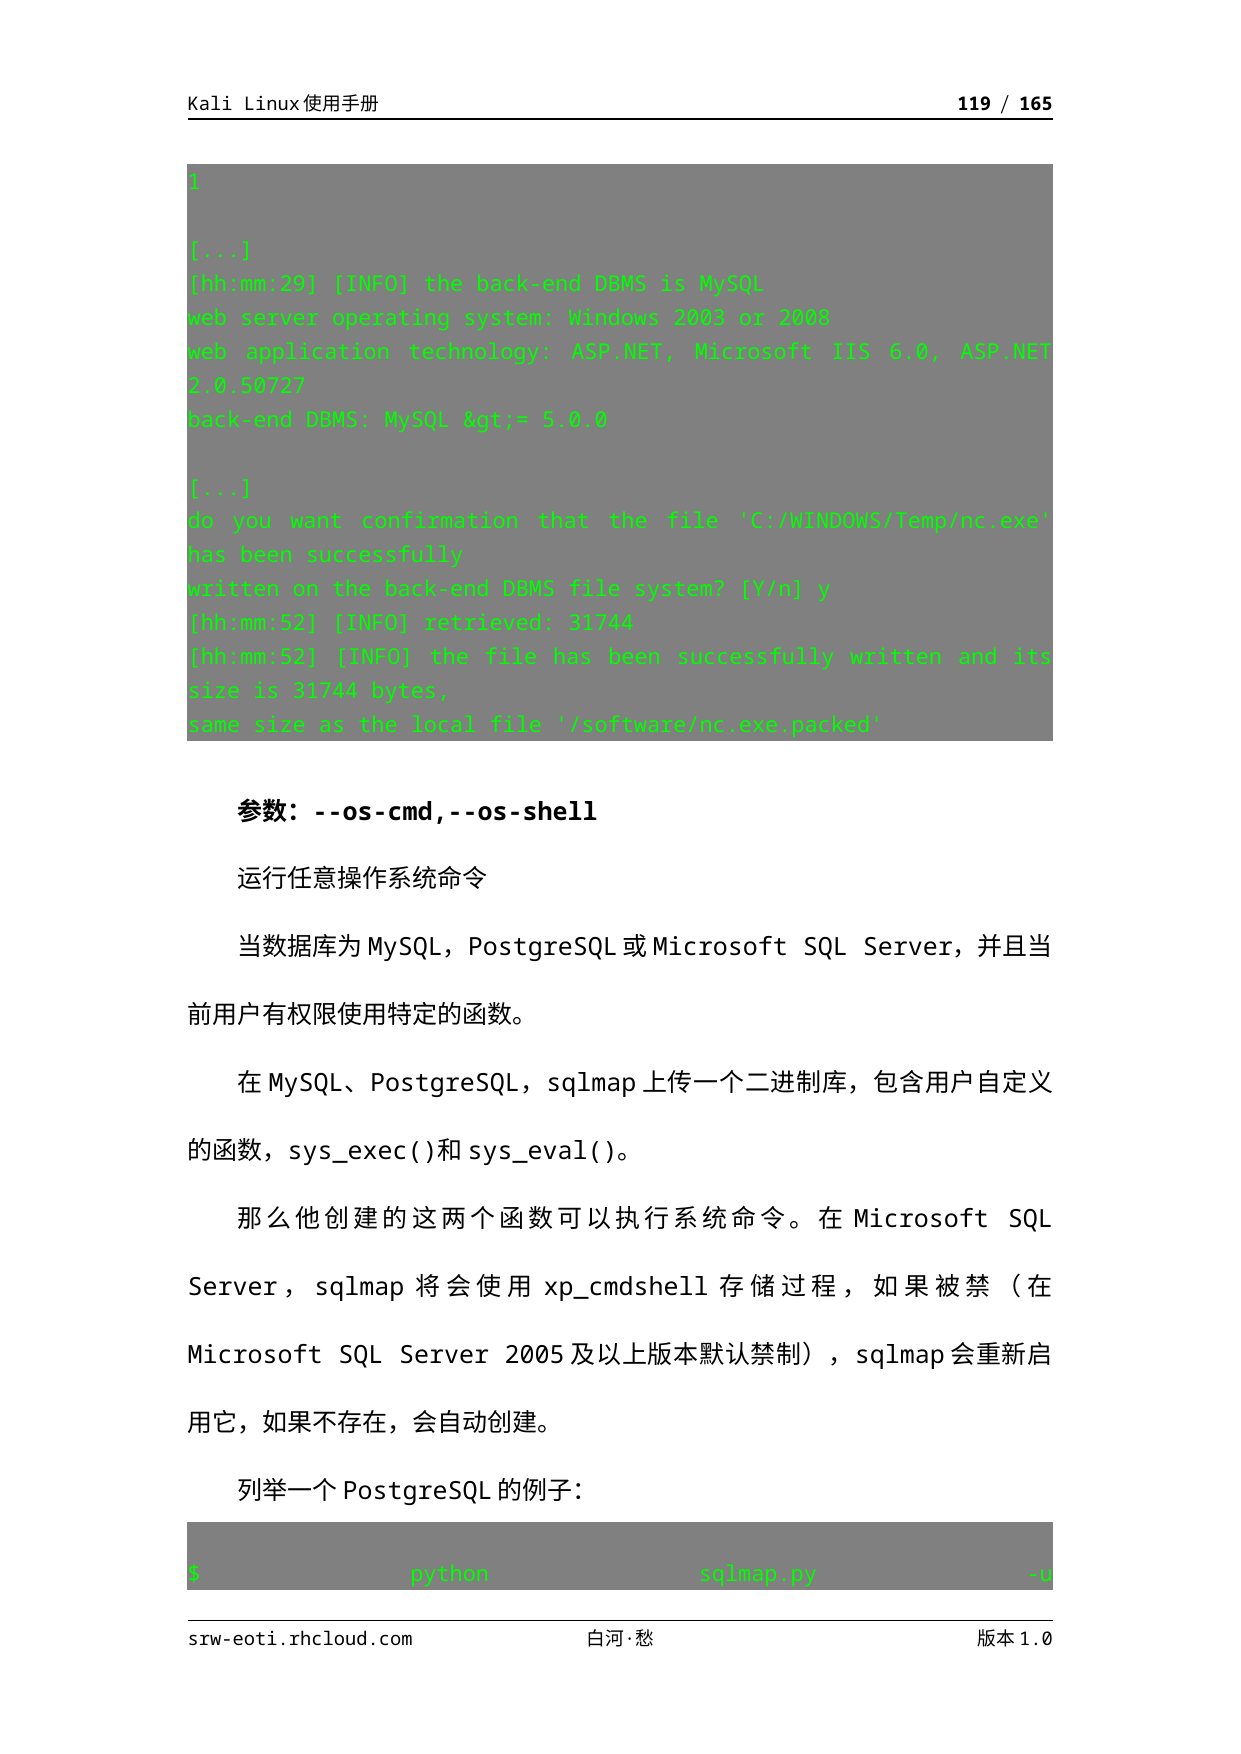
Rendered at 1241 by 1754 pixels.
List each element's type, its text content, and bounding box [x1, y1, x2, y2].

text 运行任意操作系统命令 [187, 843, 1053, 911]
text same size as the local file '/software/nc.exe.packed' [187, 707, 1053, 741]
text 那么他创建的这两个函数可以执行系统命令。在Microsoft SQL Server，sqlmap将会使用xp_cmdshell存储过程，如果被禁（在Microsoft SQL Server 2005及以上版本默认禁制），sqlmap会重新启用它，如果不存在，会自动创建。 [187, 1183, 1053, 1454]
text 列举一个PostgreSQL的例子： [187, 1454, 1053, 1522]
text 当数据库为MySQL，PostgreSQL或Microsoft SQL Server，并且当前用户有权限使用特定的函数。 [187, 911, 1053, 1047]
text [...] [187, 469, 1053, 503]
text do you want confirmation that the file 'C:/WINDOWS/Temp/nc.exe' has been successfully [187, 503, 1053, 571]
text 在MySQL、PostgreSQL，sqlmap上传一个二进制库，包含用户自定义的函数，sys_exec()和sys_eval()。 [187, 1047, 1053, 1183]
text [hh:mm:52] [INFO] the file has been successfully written and its size is 31744 bytes, [187, 639, 1053, 707]
text back-end DBMS: MySQL &gt;= 5.0.0 [187, 402, 1053, 436]
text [187, 1556, 1053, 1590]
text [...] [187, 232, 1053, 266]
text [hh:mm:52] [INFO] retrieved: 31744 [187, 605, 1053, 639]
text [187, 164, 1053, 198]
text web server operating system: Windows 2003 or 2008 [187, 300, 1053, 334]
text web application technology: ASP.NET, Microsoft IIS 6.0, ASP.NET 2.0.50727 [187, 334, 1053, 402]
text 参数：--os-cmd,--os-shell [187, 775, 1053, 843]
text [hh:mm:29] [INFO] the back-end DBMS is MySQL [187, 266, 1053, 300]
text written on the back-end DBMS file system? [Y/n] y [187, 571, 1053, 605]
